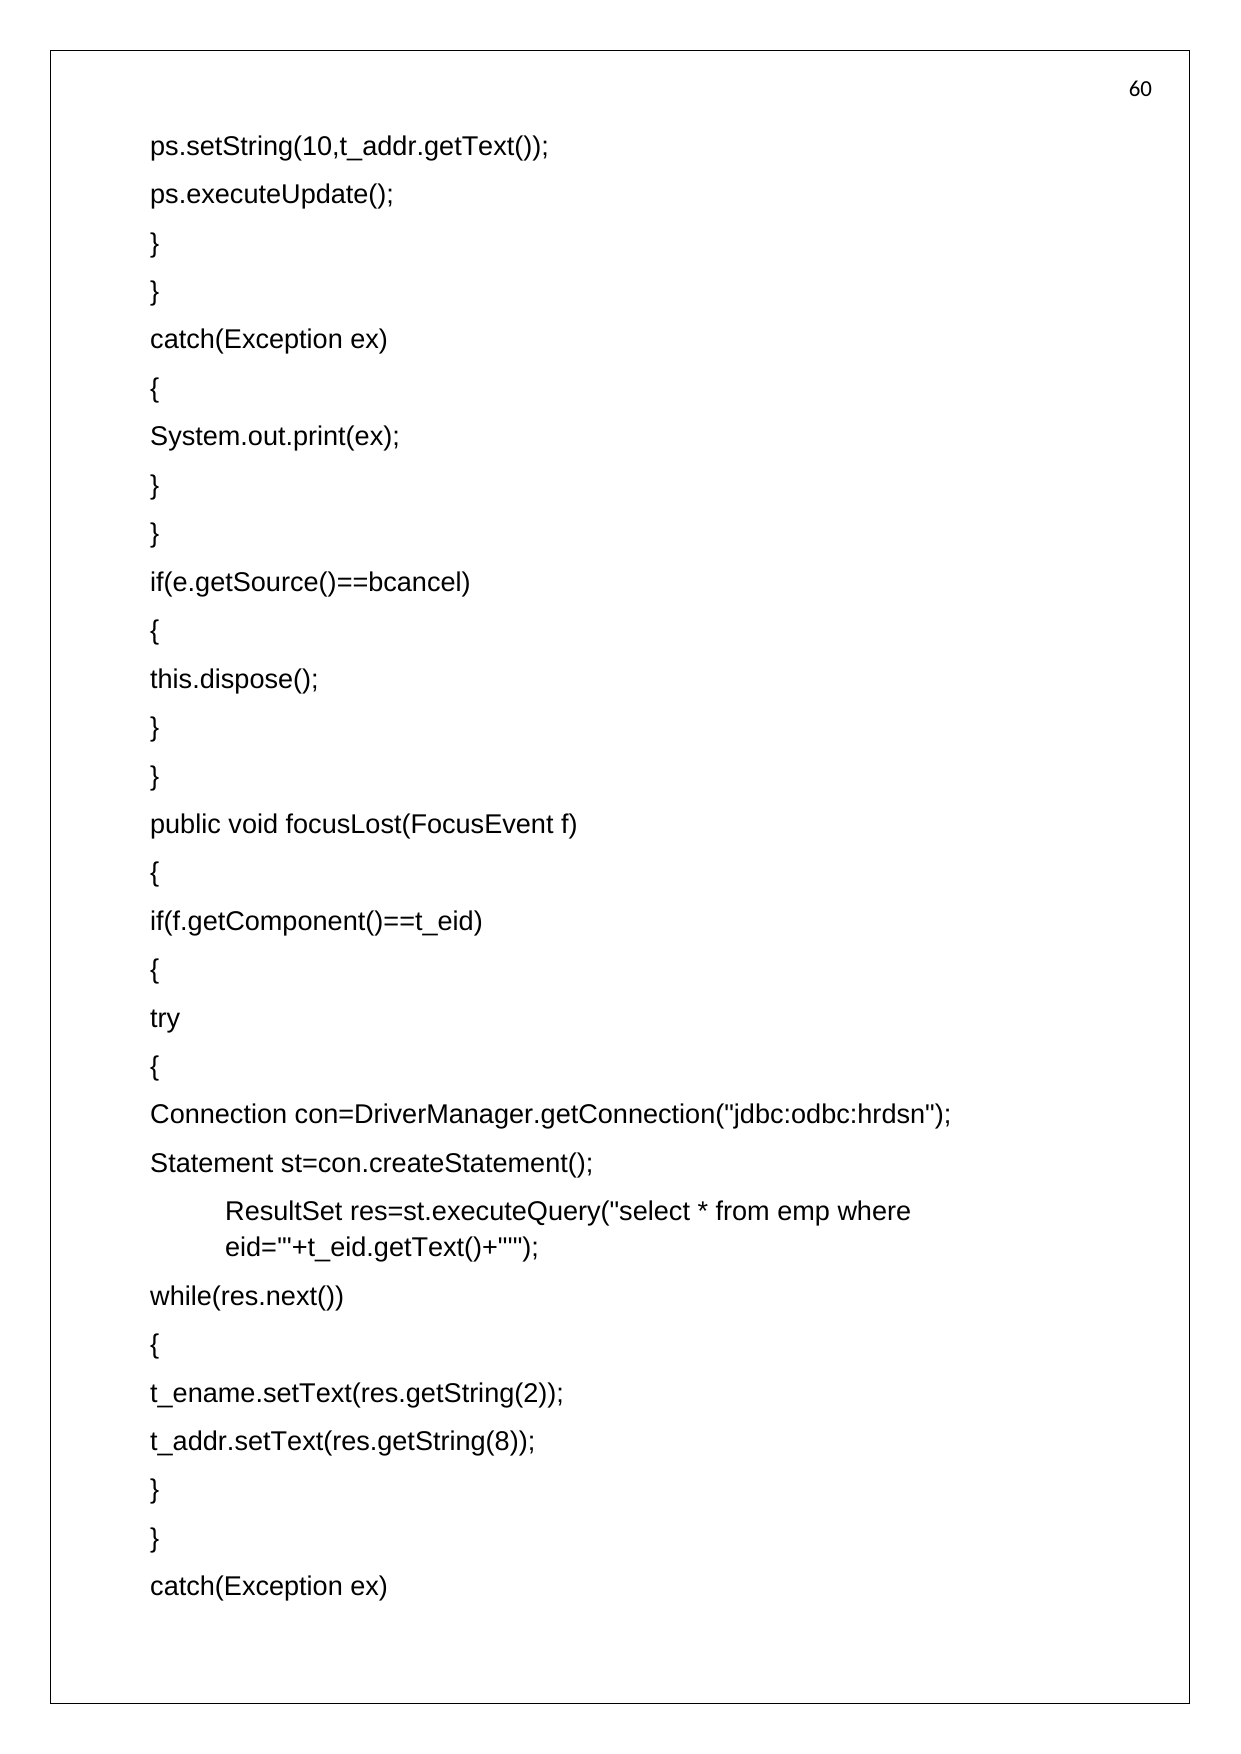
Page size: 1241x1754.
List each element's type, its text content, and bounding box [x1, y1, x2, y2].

text ps.setString(10,t_addr.getText()); [150, 130, 1152, 161]
text while(res.next()) [150, 1280, 1152, 1311]
text } [150, 517, 1152, 548]
text try [150, 1002, 1152, 1033]
text ResultSet res=st.executeQuery("select * from emp where eid='"+t_eid.getText()+"'"); [225, 1195, 1152, 1263]
text { [150, 614, 1152, 645]
text if(f.getComponent()==t_eid) [150, 905, 1152, 936]
text if(e.getSource()==bcancel) [150, 566, 1152, 597]
text } [150, 275, 1152, 306]
text } [150, 1473, 1152, 1505]
text Connection con=DriverManager.getConnection("jdbc:odbc:hrdsn"); [150, 1098, 1152, 1130]
text catch(Exception ex) [150, 323, 1152, 355]
text } [150, 1522, 1152, 1553]
text { [150, 1328, 1152, 1359]
text } [150, 759, 1152, 791]
text } [150, 227, 1152, 258]
text { [150, 953, 1152, 984]
text System.out.print(ex); [150, 420, 1152, 452]
text t_addr.setText(res.getString(8)); [150, 1425, 1152, 1456]
text public void focusLost(FocusEvent f) [150, 808, 1152, 839]
text ps.executeUpdate(); [150, 178, 1152, 209]
text } [150, 711, 1152, 742]
text this.dispose(); [150, 663, 1152, 694]
text { [150, 372, 1152, 403]
text t_ename.setText(res.getString(2)); [150, 1377, 1152, 1408]
text } [150, 469, 1152, 500]
text Statement st=con.createStatement(); [150, 1147, 1152, 1178]
text { [150, 1050, 1152, 1081]
text { [150, 856, 1152, 888]
text catch(Exception ex) [150, 1570, 1152, 1602]
